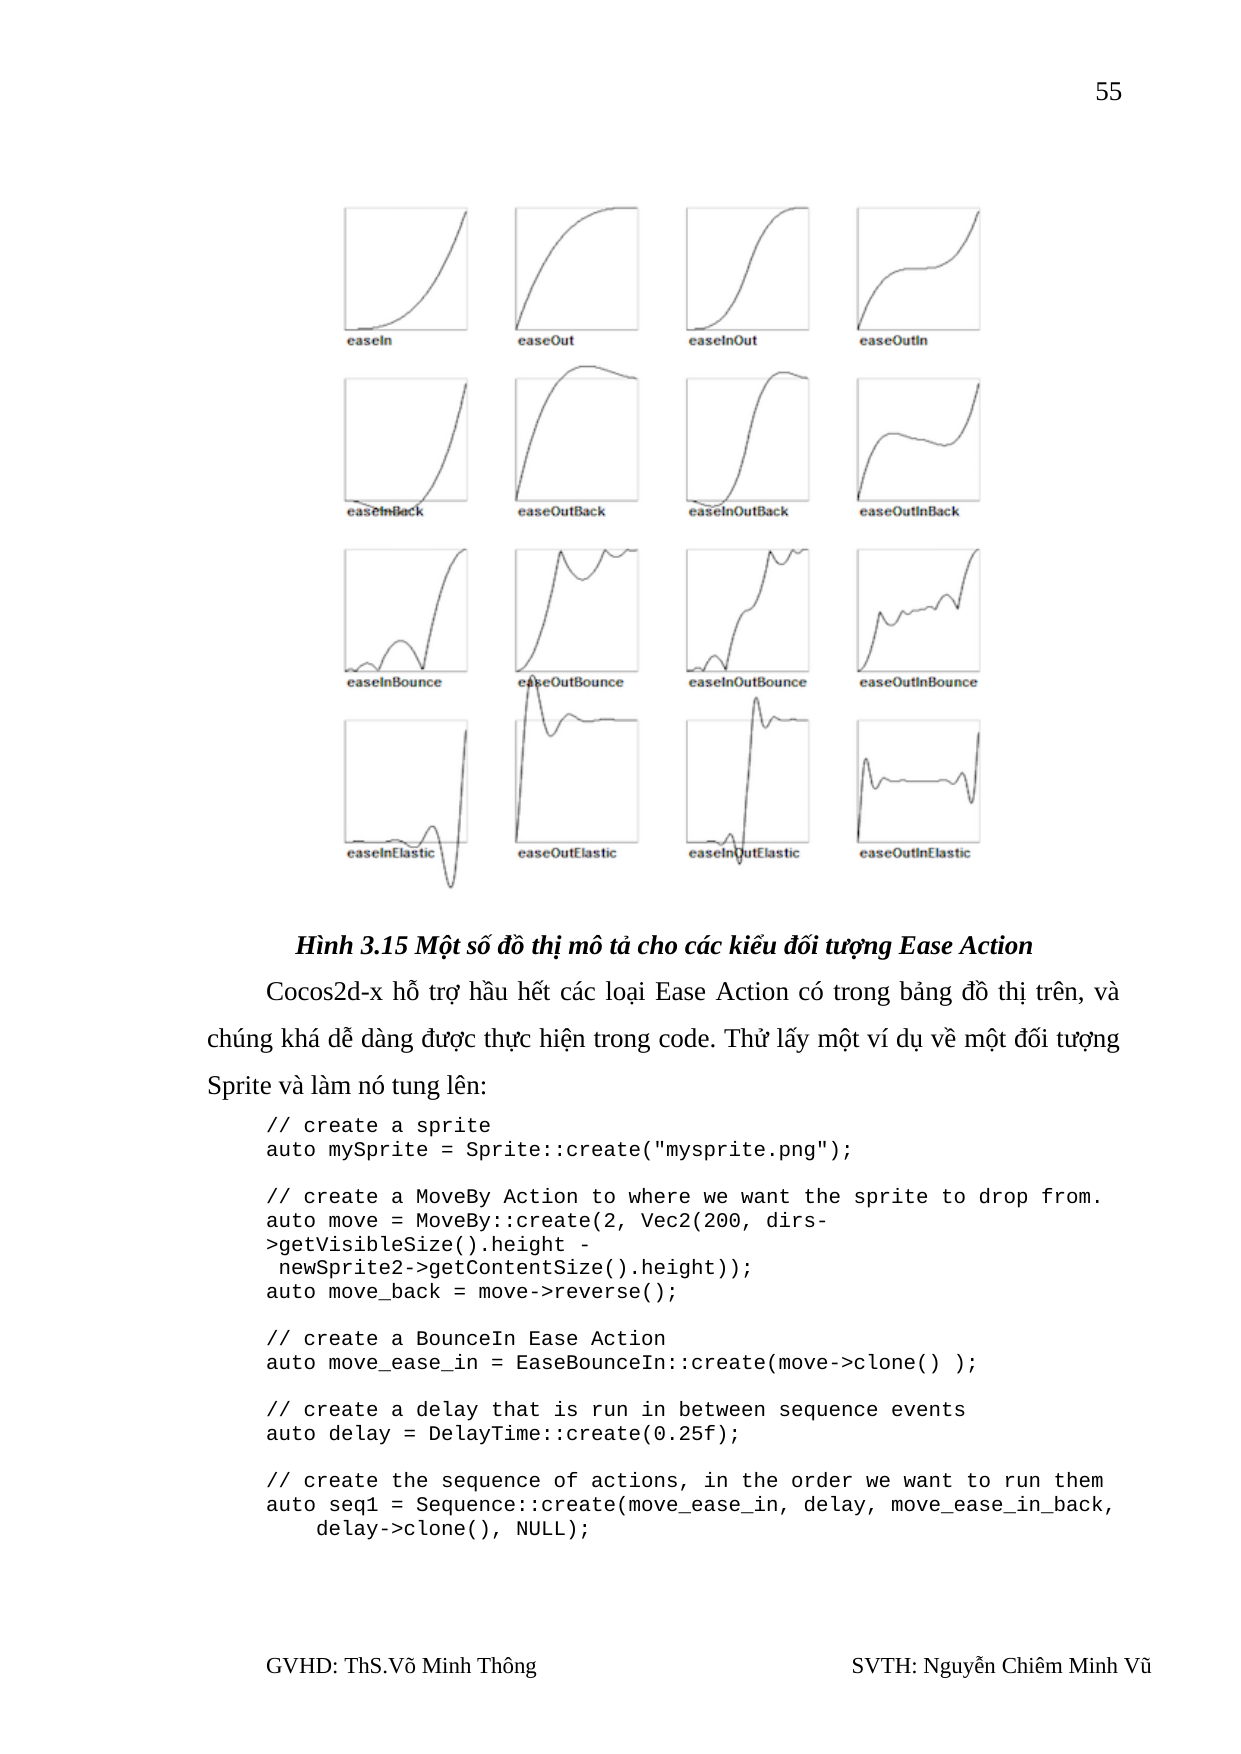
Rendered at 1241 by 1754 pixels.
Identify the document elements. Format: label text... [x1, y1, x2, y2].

text // create a sprite [266, 1116, 1122, 1139]
text // create a delay that is run in between sequence events [266, 1399, 1122, 1423]
text auto mySprite = Sprite::create("mysprite.png"); [266, 1139, 1122, 1163]
text Cocos2d-x hỗ trợ hầu hết các loại Ease Action có trong bảng đồ thị trên, và chúng khá dễ dàng được thực hiện trong code. Thử lấy một ví dụ về một đối tượng Sprite và làm nó tung lên: [207, 976, 1122, 1100]
text auto delay = DelayTime::create(0.25f); [266, 1423, 1122, 1447]
text auto seq1 = Sequence::create(move_ease_in, delay, move_ease_in_back, [266, 1494, 1122, 1517]
text auto move_ease_in = EaseBounceIn::create(move->clone() ); [266, 1352, 1122, 1376]
subtitle Hình 3.15 Một số đồ thị mô tả cho các kiểu đối tượng Ease Action [207, 929, 1122, 960]
text newSprite2->getContentSize().height)); [266, 1257, 1122, 1281]
text // create a MoveBy Action to where we want the sprite to drop from. [266, 1186, 1122, 1210]
picture [313, 177, 1016, 914]
text delay->clone(), NULL); [266, 1517, 1122, 1541]
text auto move = MoveBy::create(2, Vec2(200, dirs->getVisibleSize().height - [266, 1210, 1122, 1257]
text auto move_back = move->reverse(); [266, 1281, 1122, 1305]
text // create the sequence of actions, in the order we want to run them [266, 1470, 1122, 1494]
text // create a BounceIn Ease Action [266, 1328, 1122, 1352]
